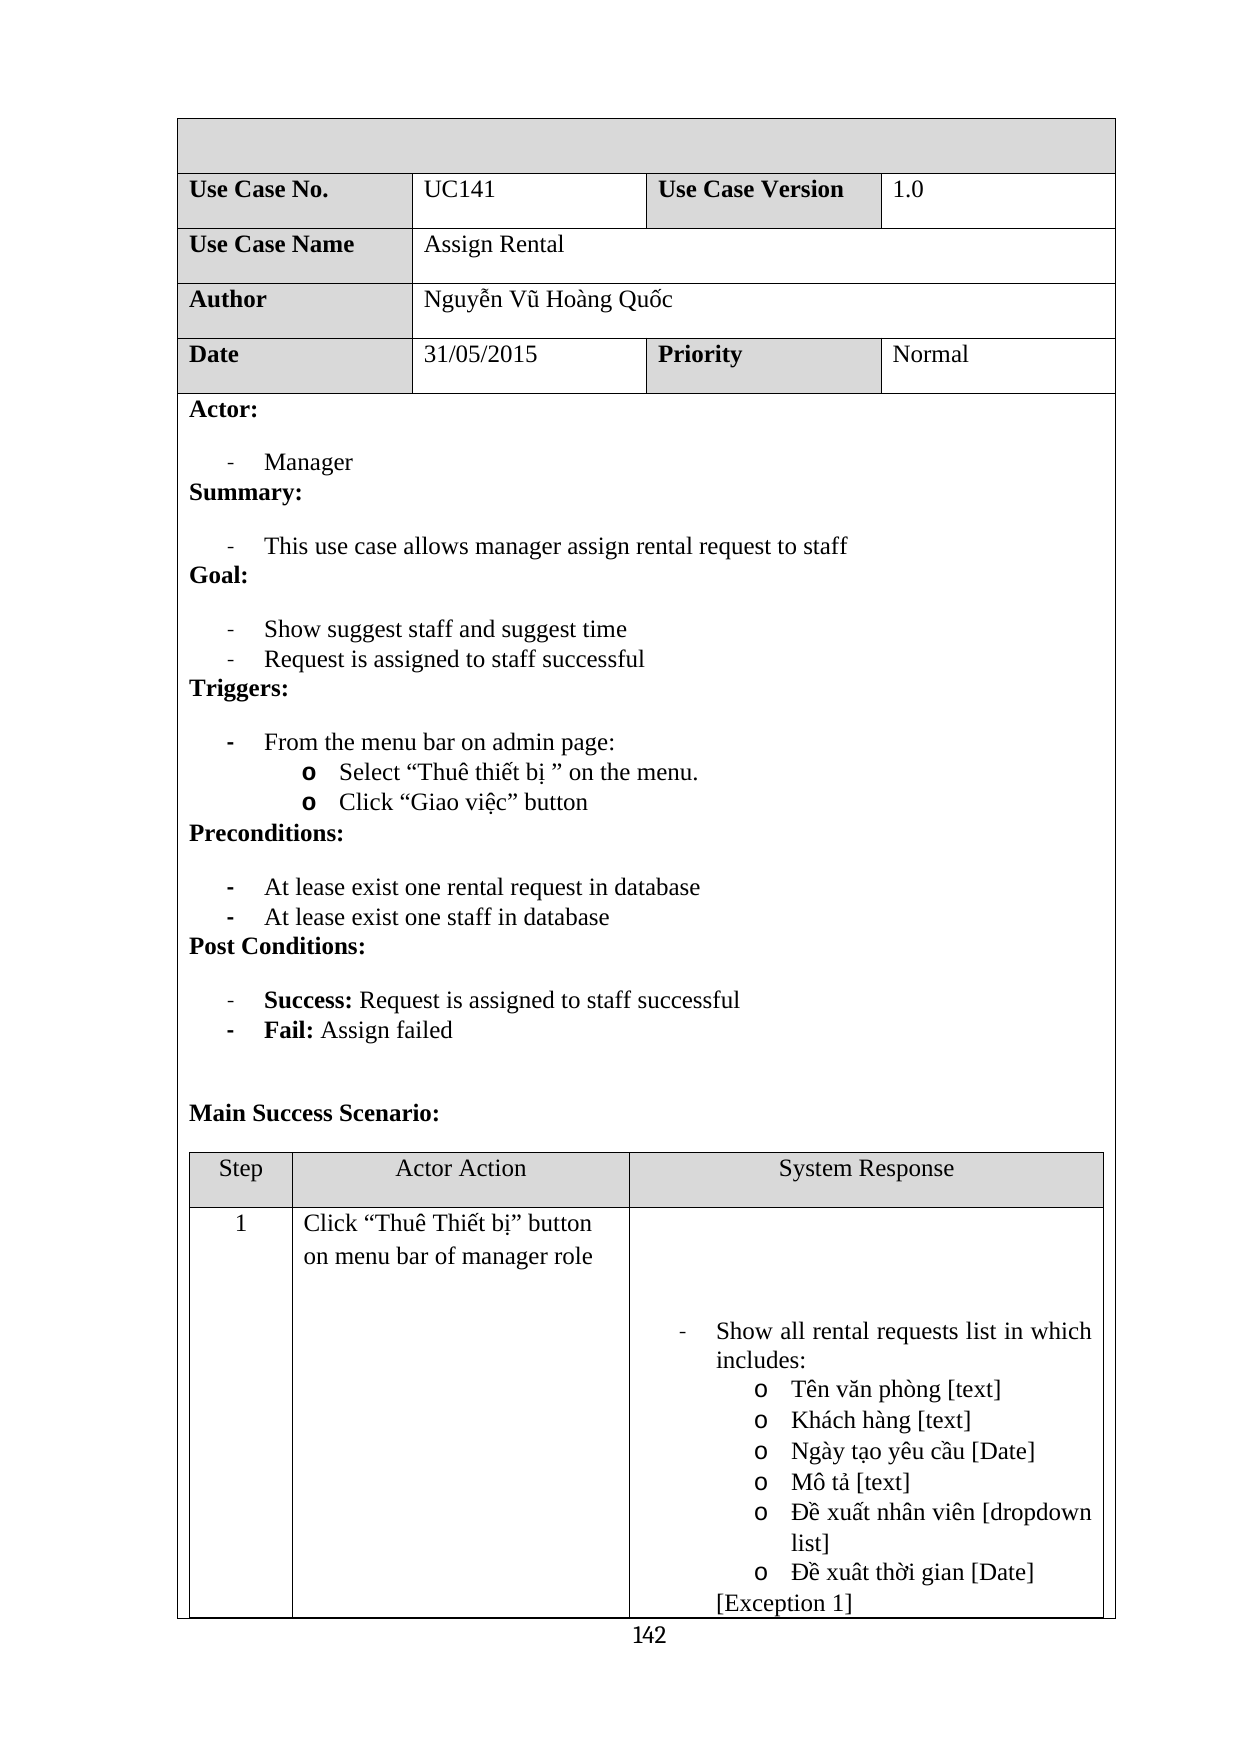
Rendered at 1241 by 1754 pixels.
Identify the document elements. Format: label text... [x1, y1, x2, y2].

table_cell Use Case No. [178, 174, 412, 228]
table_cell Use Case Version [647, 174, 881, 228]
table_cell 31/05/2015 [413, 339, 646, 393]
table_cell Date [178, 339, 412, 393]
table_cell 1.0 [882, 174, 1115, 228]
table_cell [178, 394, 1115, 1618]
table_cell Use Case Name [178, 229, 412, 283]
table_cell UC141 [413, 174, 646, 228]
table_cell Nguyễn Vũ Hoàng Quốc [413, 284, 1115, 338]
table_cell Author [178, 284, 412, 338]
table_cell Assign Rental [413, 229, 1115, 283]
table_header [178, 119, 1115, 173]
table_cell Normal [882, 339, 1115, 393]
table_cell Priority [647, 339, 881, 393]
